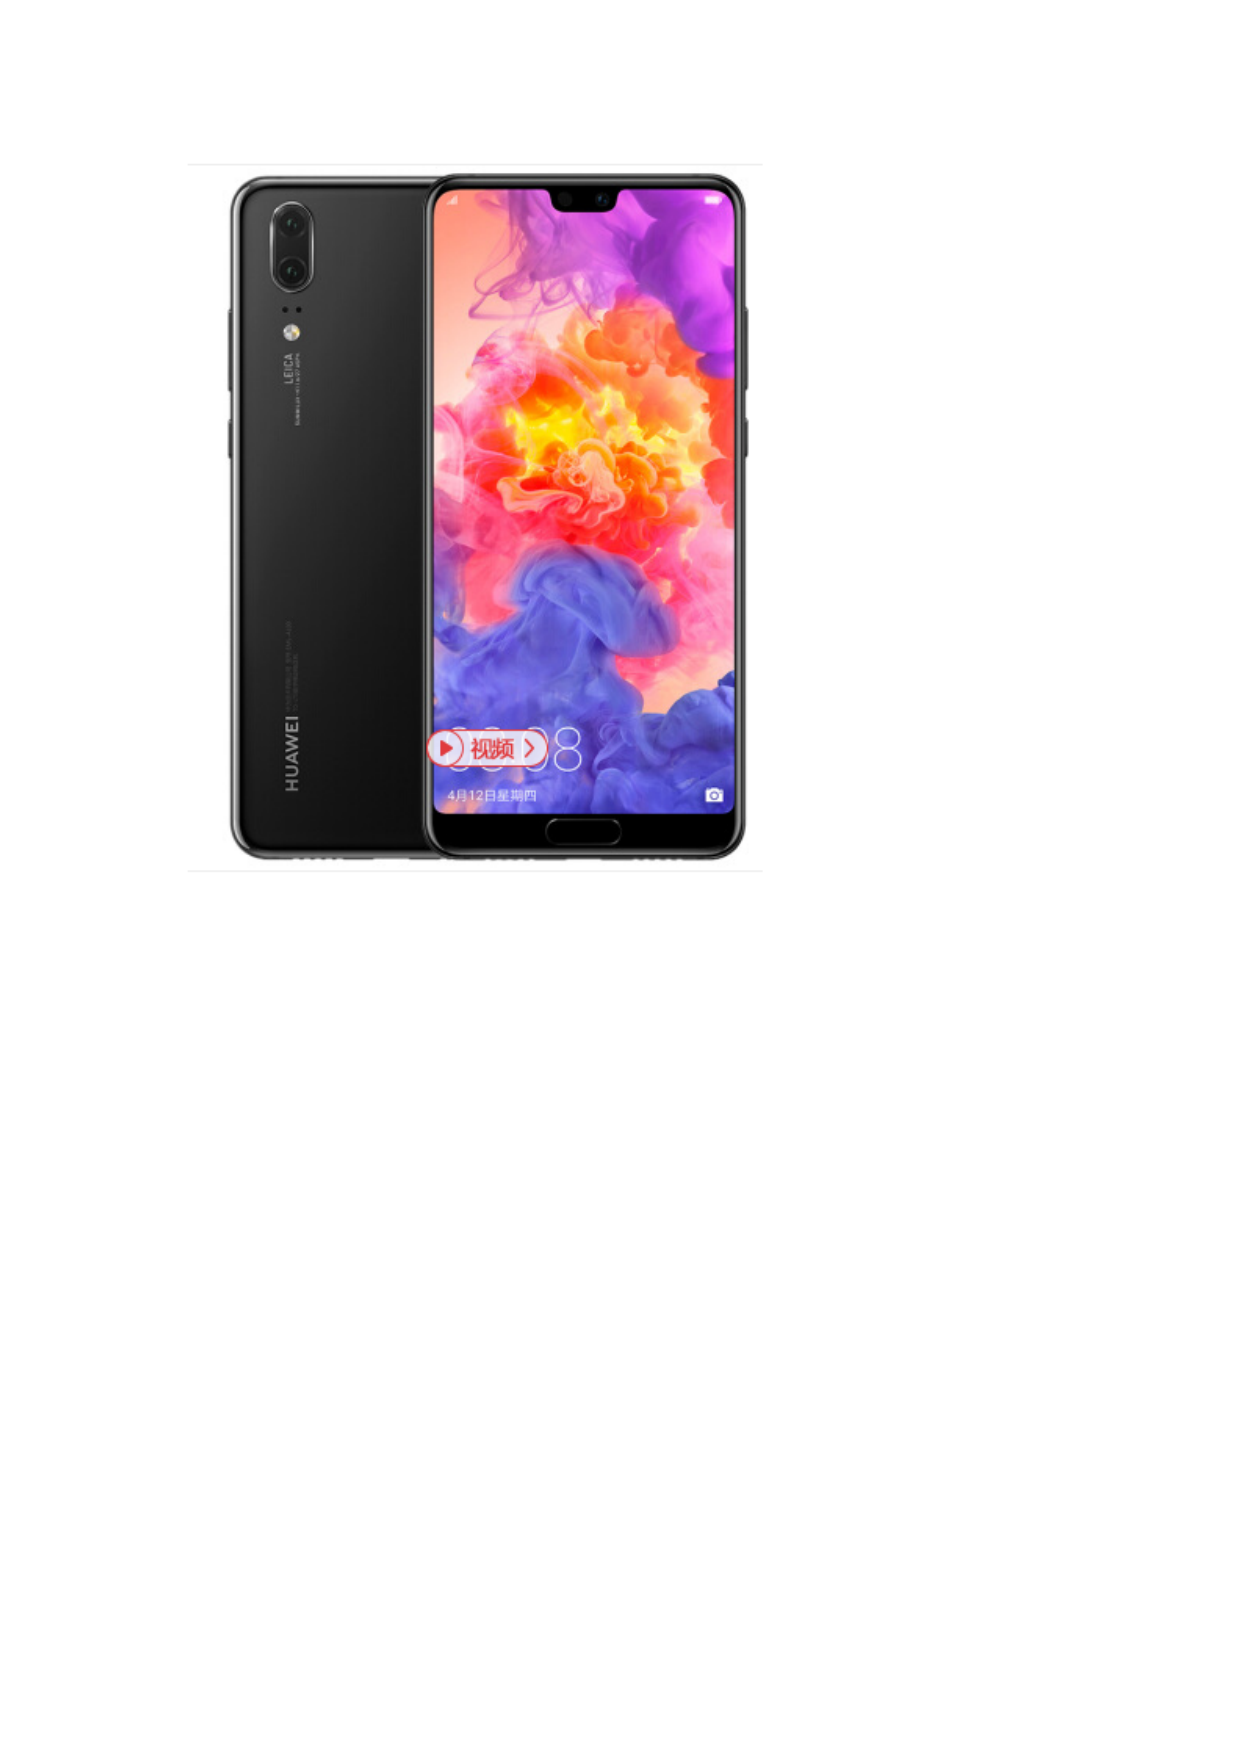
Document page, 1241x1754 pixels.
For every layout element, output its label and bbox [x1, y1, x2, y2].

picture [187, 162, 763, 891]
